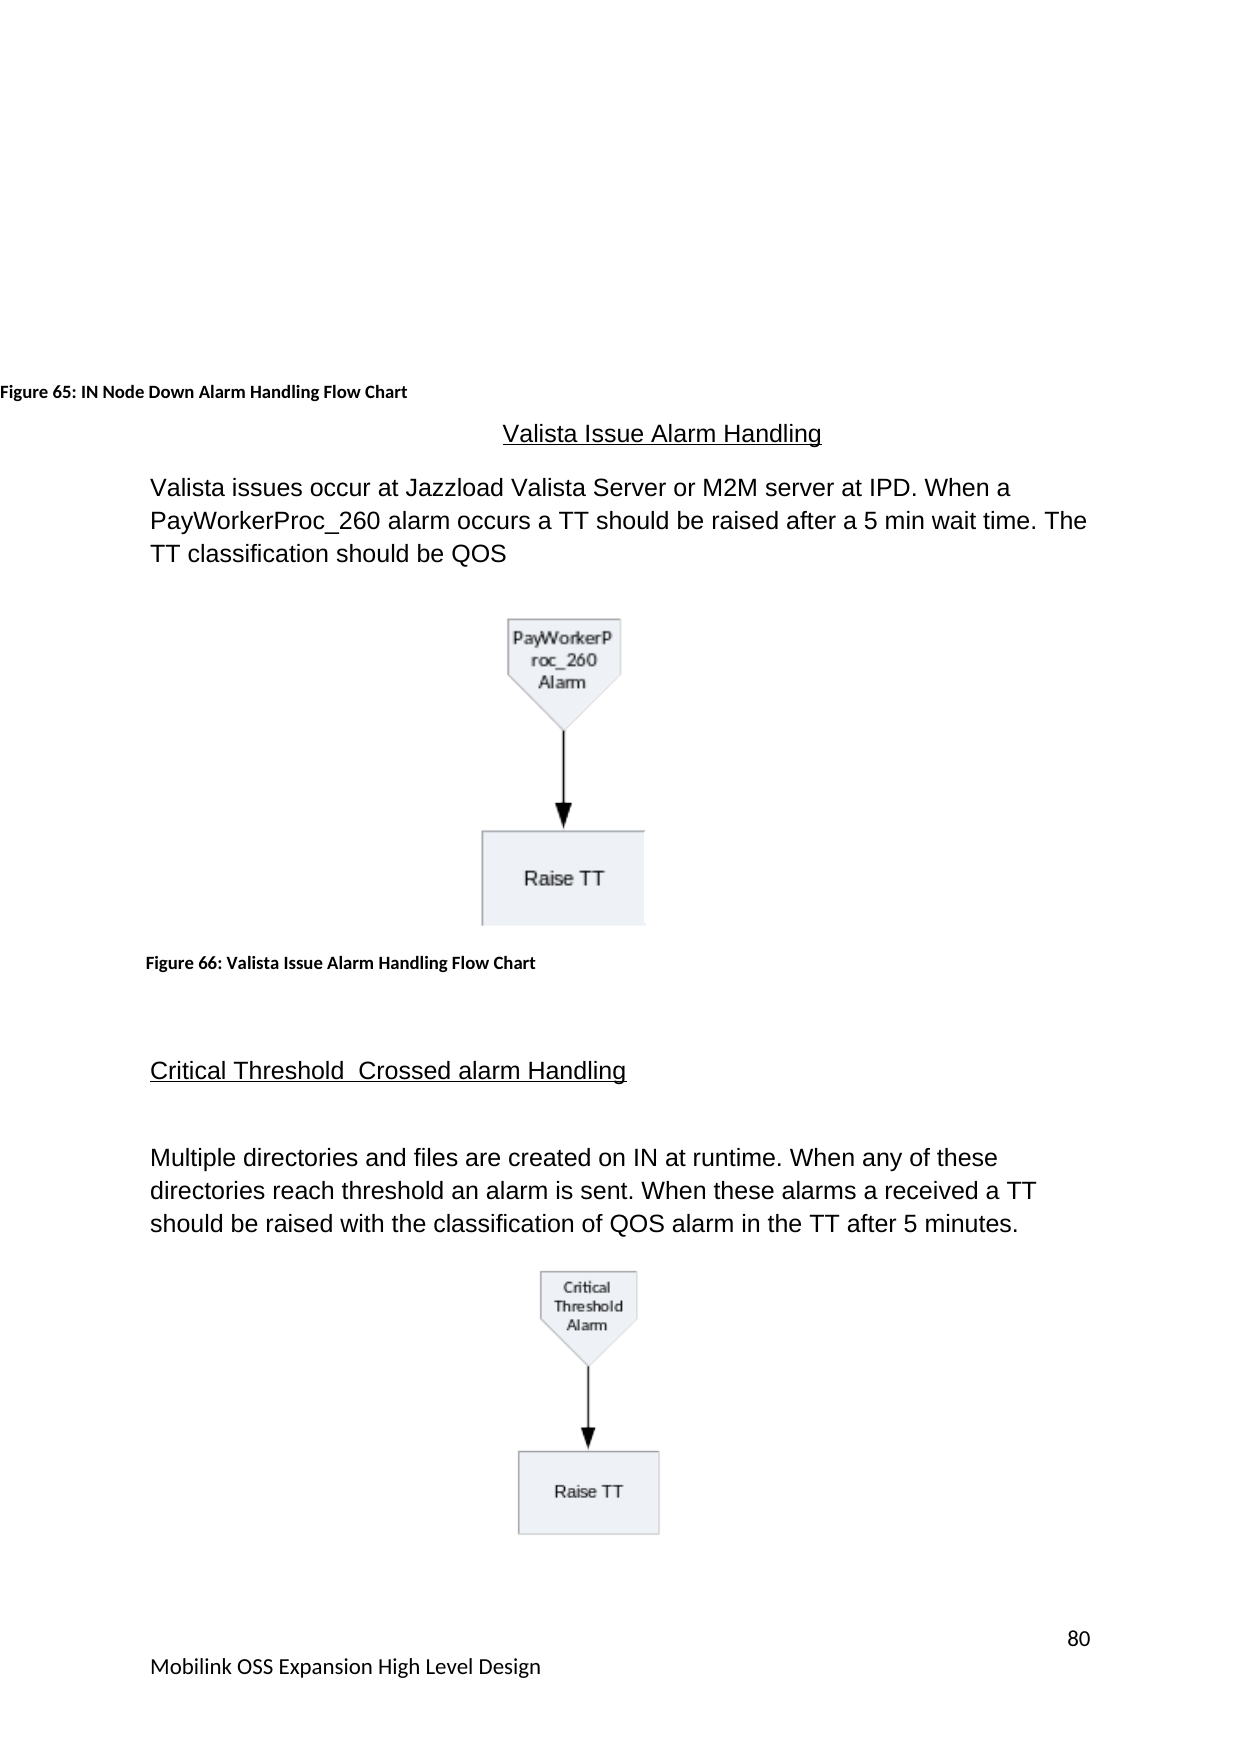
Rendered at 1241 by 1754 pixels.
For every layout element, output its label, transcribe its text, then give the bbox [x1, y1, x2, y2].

subtitle Critical Threshold Crossed alarm Handling [150, 1056, 1090, 1085]
text Multiple directories and files are created on IN at runtime. When any of these directories reach threshold an alarm is sent. When these alarms a received a TT should be raised with the classification of QOS alarm in the TT after 5 minutes. [150, 1143, 1090, 1238]
subtitle Valista Issue Alarm Handling [150, 419, 1090, 448]
subtitle Valista issues occur at Jazzload Valista Server or M2M server at IPD. When a PayWorkerProc_260 alarm occurs a TT should be raised after a 5 min wait time. The TT classification should be QOS [150, 473, 1090, 568]
